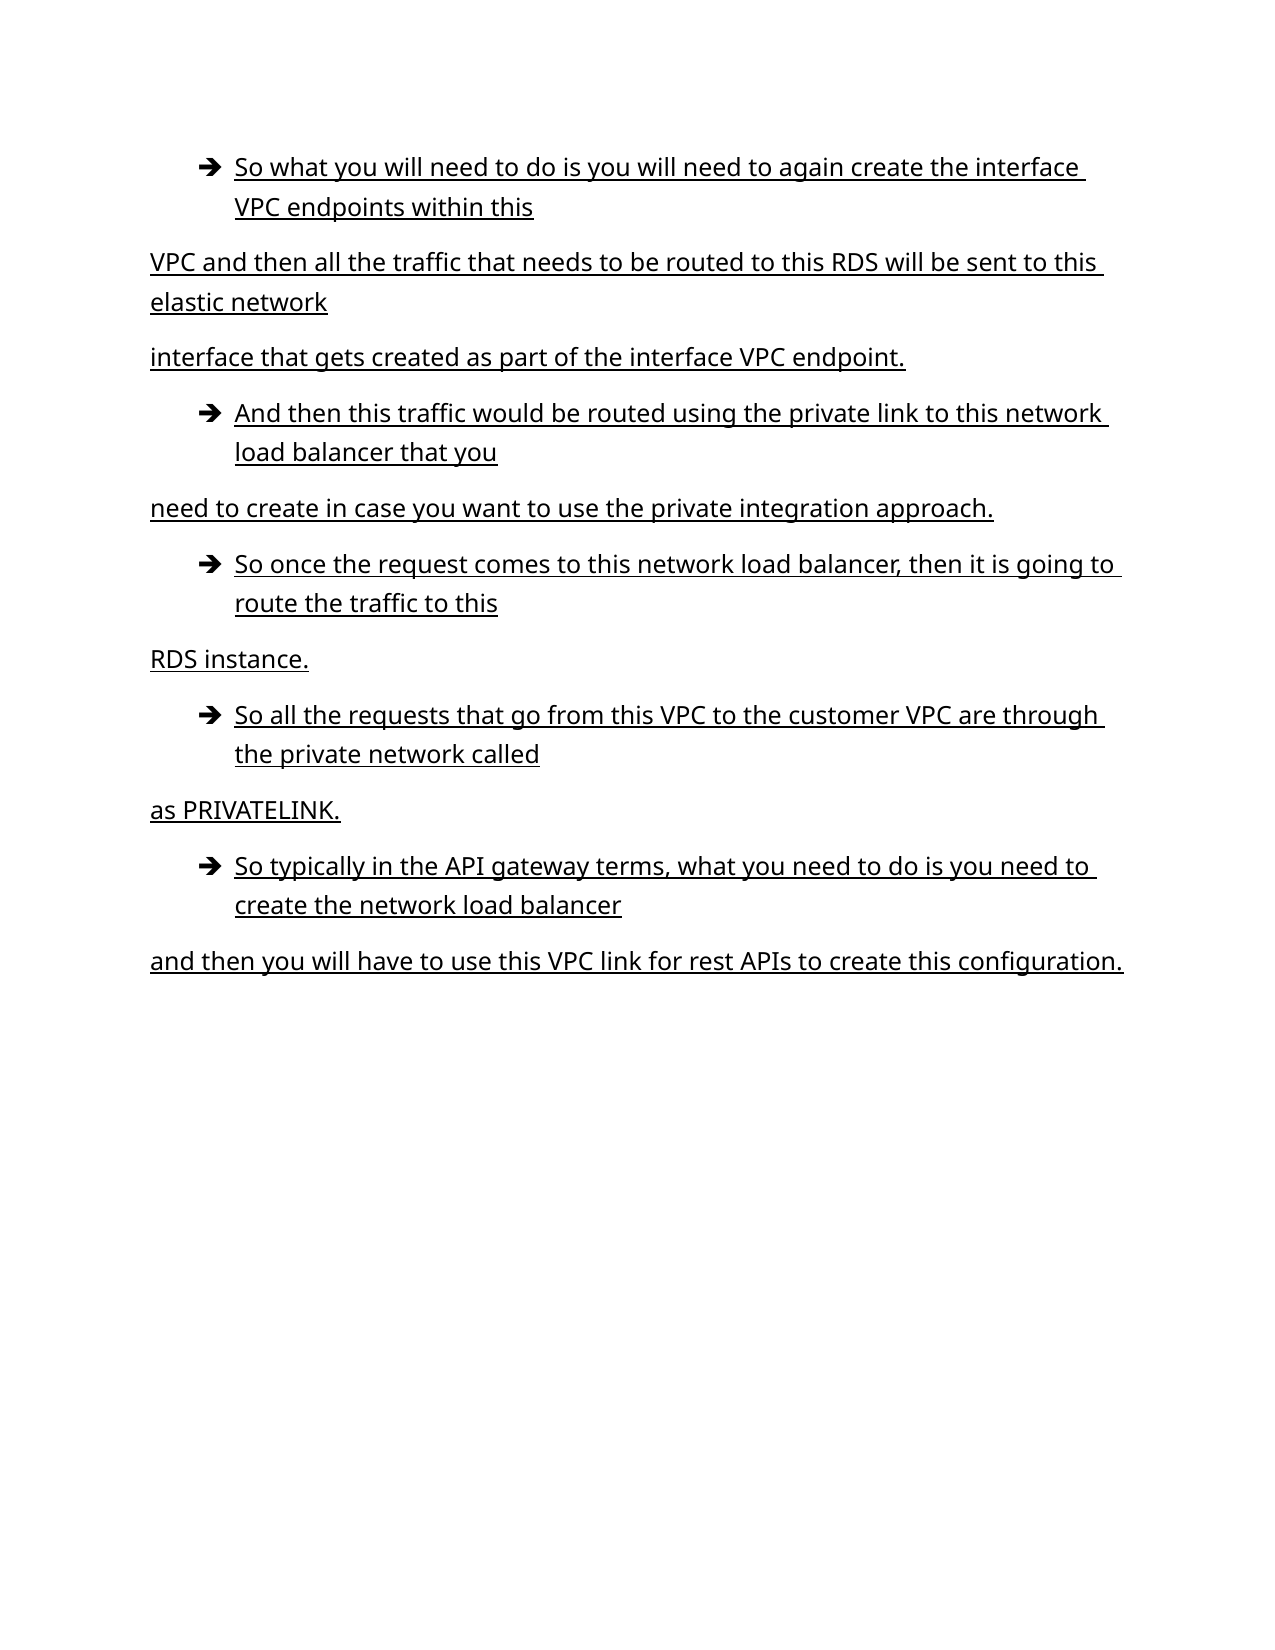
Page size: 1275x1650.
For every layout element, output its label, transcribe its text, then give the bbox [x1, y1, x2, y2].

text RDS instance. [150, 642, 1125, 676]
list So all the requests that go from this VPC to the customer VPC are through the private network called [197, 697, 1125, 771]
list So once the request comes to this network load balancer, then it is going to route the traffic to this [197, 547, 1125, 620]
text VPC and then all the traffic that needs to be routed to this RDS will be sent to this elastic network [150, 245, 1125, 318]
text need to create in case you want to use the private integration approach. [150, 491, 1125, 525]
text interface that gets created as part of the interface VPC endpoint. [150, 340, 1125, 374]
text as PRIVATELINK. [150, 792, 1125, 827]
list So typically in the API gateway terms, what you need to do is you need to create the network load balancer [197, 848, 1125, 922]
list And then this traffic would be routed using the private link to this network load balancer that you [197, 396, 1125, 469]
text and then you will have to use this VPC link for rest APIs to create this configuration. [150, 943, 1125, 977]
list So what you will need to do is you will need to again create the interface VPC endpoints within this [197, 150, 1125, 223]
